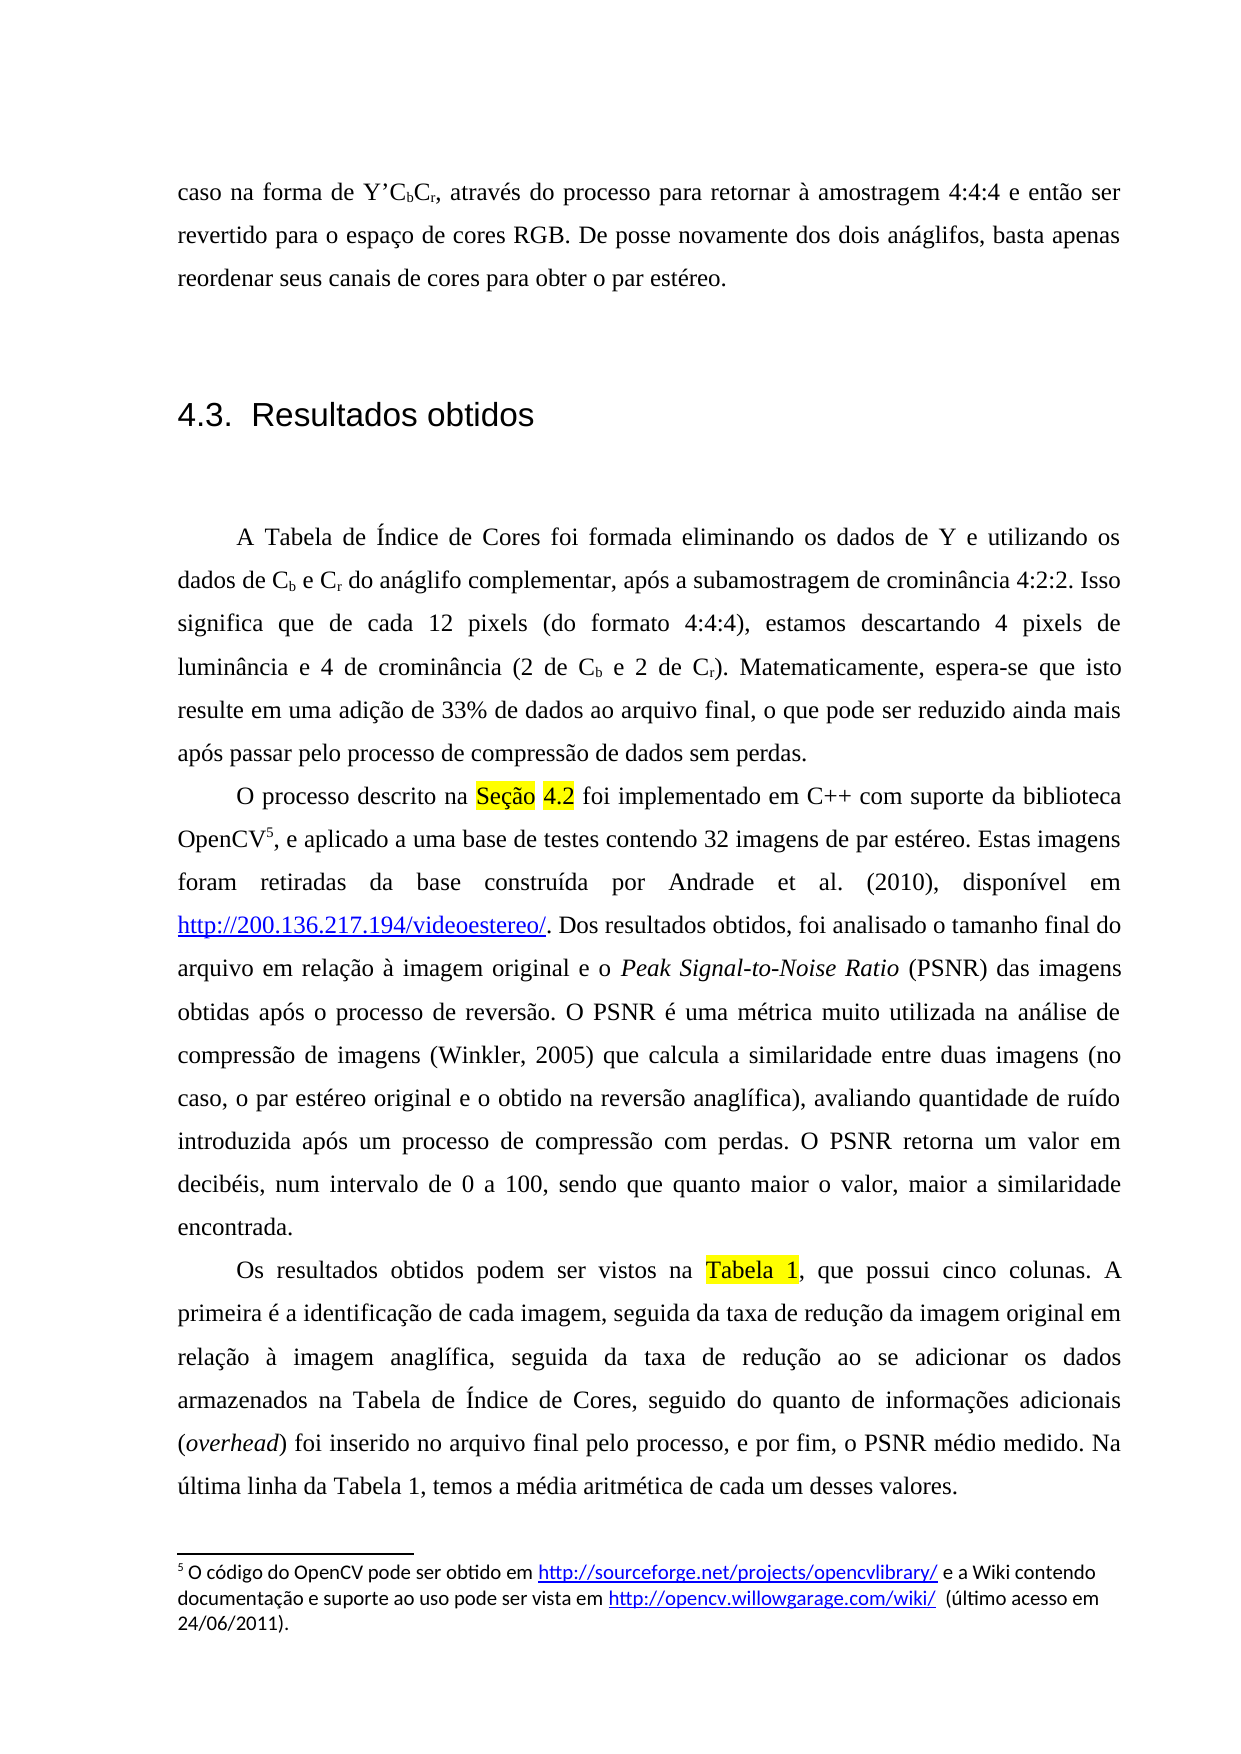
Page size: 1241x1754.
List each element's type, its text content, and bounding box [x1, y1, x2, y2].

list O processo descrito na Seção 4.2 foi implementado em C++ com suporte da biblioteca OpenCV, e aplicado a uma base de testes contendo 32 imagens de par estéreo. Estas imagens foram retiradas da base construída por Andrade et al. (2010), disponível em http://200.136.217.194/videoestereo/. Dos resultados obtidos, foi analisado o tamanho final do arquivo em relação à imagem original e o PSNR das imagens obtidas após o processo de reversão. O PSNR é uma métrica muito utilizada na análise de compressão de imagens (Winkler, 2005) que calcula a similaridade entre duas imagens (no caso, o par estéreo original e o obtido na reversão anaglífica), avaliando quantidade de ruído introduzida após um processo de compressão com perdas. O PSNR retorna um valor em decibéis, num intervalo de 0 a 100, sendo que quanto maior o valor, maior a similaridade encontrada. [177, 781, 1122, 1241]
subtitle Resultados obtidos [177, 395, 1122, 434]
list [177, 177, 1122, 292]
list A Tabela de Índice de Cores foi formada eliminando os dados de Y e utilizando os dados de Cb e Cr do anáglifo complementar, após a subamostragem de crominância 4:2:2. Isso significa que de cada 12 pixels (do formato 4:4:4), estamos descartando 4 pixels de luminância e 4 de crominância (2 de Cb e 2 de Cr). Matematicamente, espera-se que isto resulte em uma adição de 33% de dados ao arquivo final, o que pode ser reduzido ainda mais após passar pelo processo de compressão de dados sem perdas. [177, 522, 1122, 767]
list Os resultados obtidos podem ser vistos na Tabela 1, que possui cinco colunas. A primeira é a identificação de cada imagem, seguida da taxa de redução da imagem original em relação à imagem anaglífica, seguida da taxa de redução ao se adicionar os dados armazenados na Tabela de Índice de Cores, seguido do quanto de informações adicionais (overhead) foi inserido no arquivo final pelo processo, e por fim, o PSNR médio medido. Na última linha da Tabela 1, temos a média aritmética de cada um desses valores. [177, 1255, 1122, 1500]
